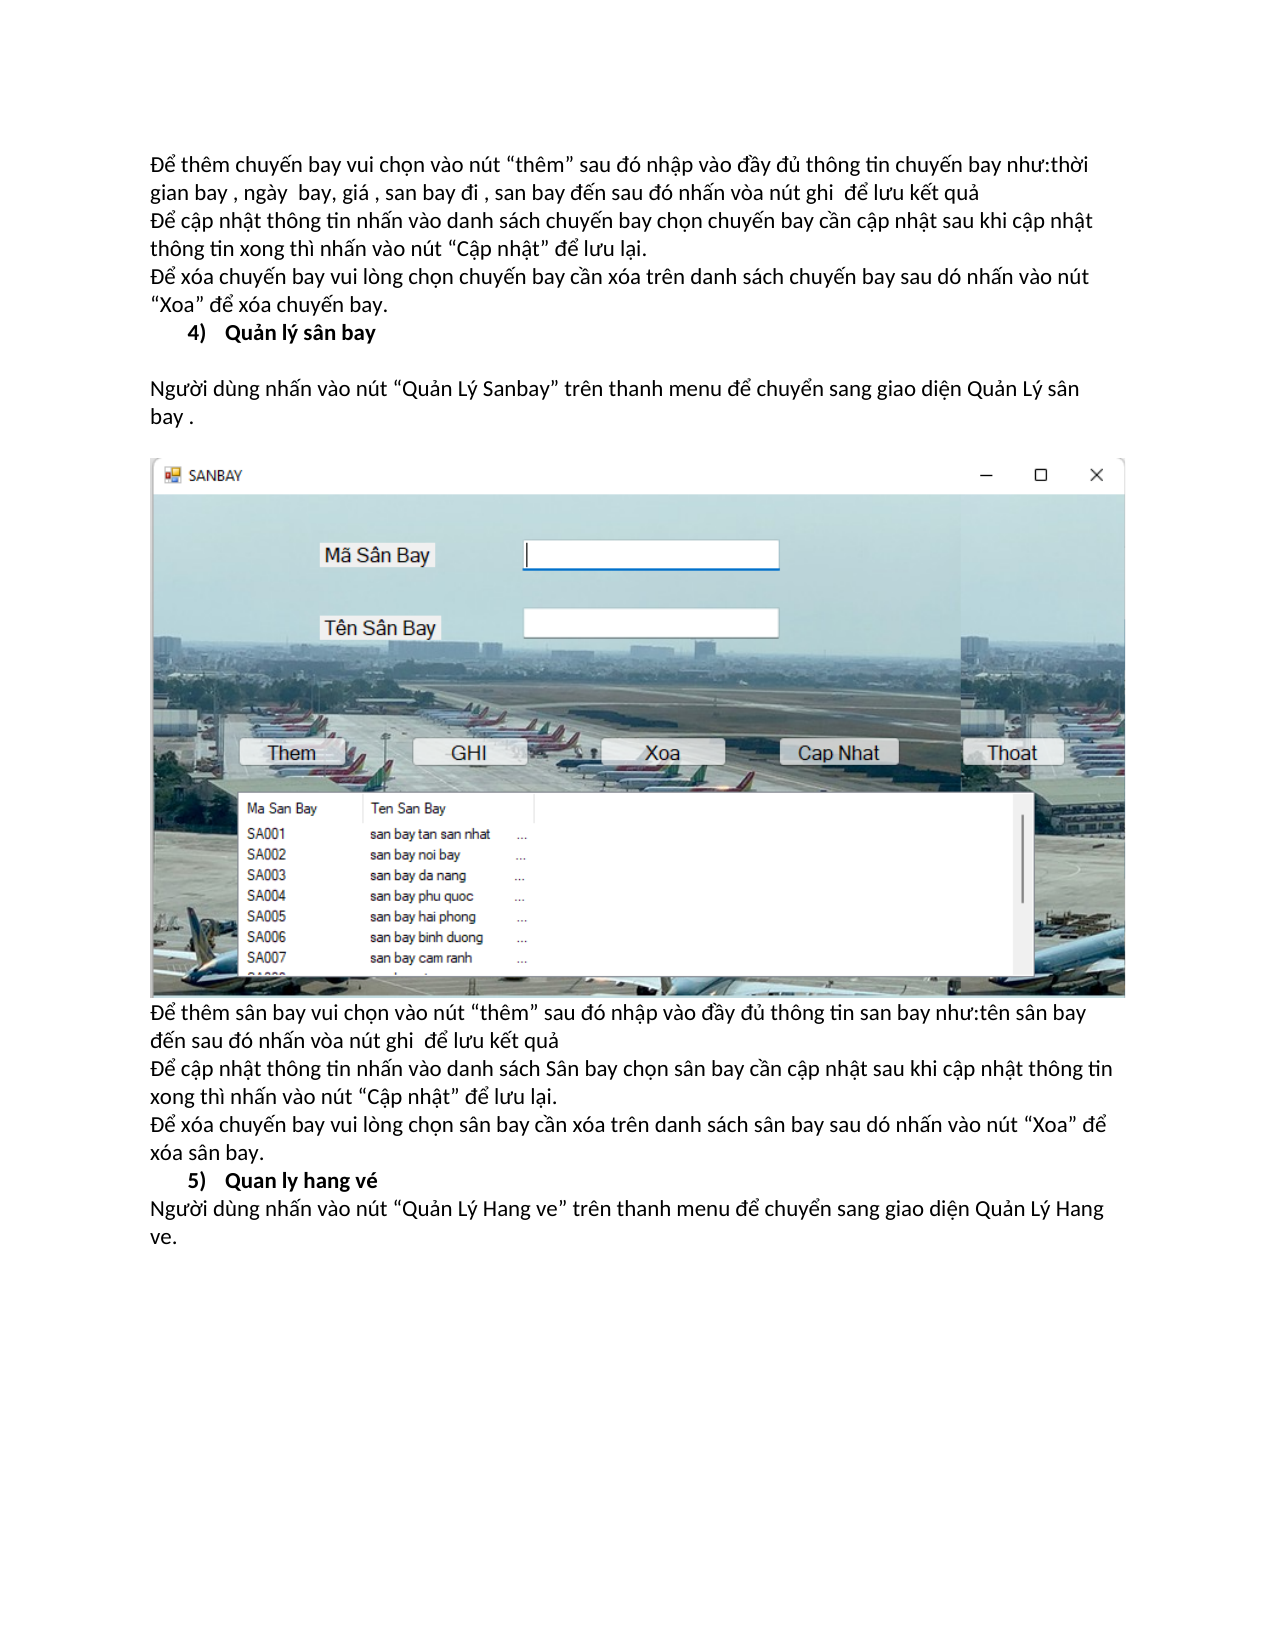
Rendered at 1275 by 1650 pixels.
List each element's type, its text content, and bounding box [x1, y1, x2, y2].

text Người dùng nhấn vào nút “Quản Lý Sanbay” trên thanh menu để chuyển sang giao diện Quản Lý sân bay . [150, 374, 1125, 430]
text Để cập nhật thông tin nhấn vào danh sách Sân bay chọn sân bay cần cập nhật sau khi cập nhật thông tin xong thì nhấn vào nút “Cập nhật” để lưu lại. [150, 1054, 1125, 1110]
text Người dùng nhấn vào nút “Quản Lý Hang ve” trên thanh menu để chuyển sang giao diện Quản Lý Hang ve. [150, 1194, 1125, 1250]
text Để thêm chuyến bay vui chọn vào nút “thêm” sau đó nhập vào đầy đủ thông tin chuyến bay như:thời gian bay , ngày bay, giá , san bay đi , san bay đến sau đó nhấn vòa nút ghi để lưu kết quả [150, 150, 1125, 206]
text Để xóa chuyến bay vui lòng chọn sân bay cần xóa trên danh sách sân bay sau dó nhấn vào nút “Xoa” để xóa sân bay. [150, 1110, 1125, 1166]
picture [150, 458, 1125, 998]
text Để xóa chuyến bay vui lòng chọn chuyến bay cần xóa trên danh sách chuyến bay sau dó nhấn vào nút “Xoa” để xóa chuyến bay. [150, 262, 1125, 318]
list Quản lý sân bay [187, 318, 1125, 346]
text Để thêm sân bay vui chọn vào nút “thêm” sau đó nhập vào đầy đủ thông tin san bay như:tên sân bay đến sau đó nhấn vòa nút ghi để lưu kết quả [150, 998, 1125, 1054]
text Để cập nhật thông tin nhấn vào danh sách chuyến bay chọn chuyến bay cần cập nhật sau khi cập nhật thông tin xong thì nhấn vào nút “Cập nhật” để lưu lại. [150, 206, 1125, 262]
list Quan ly hang vé [187, 1166, 1125, 1194]
